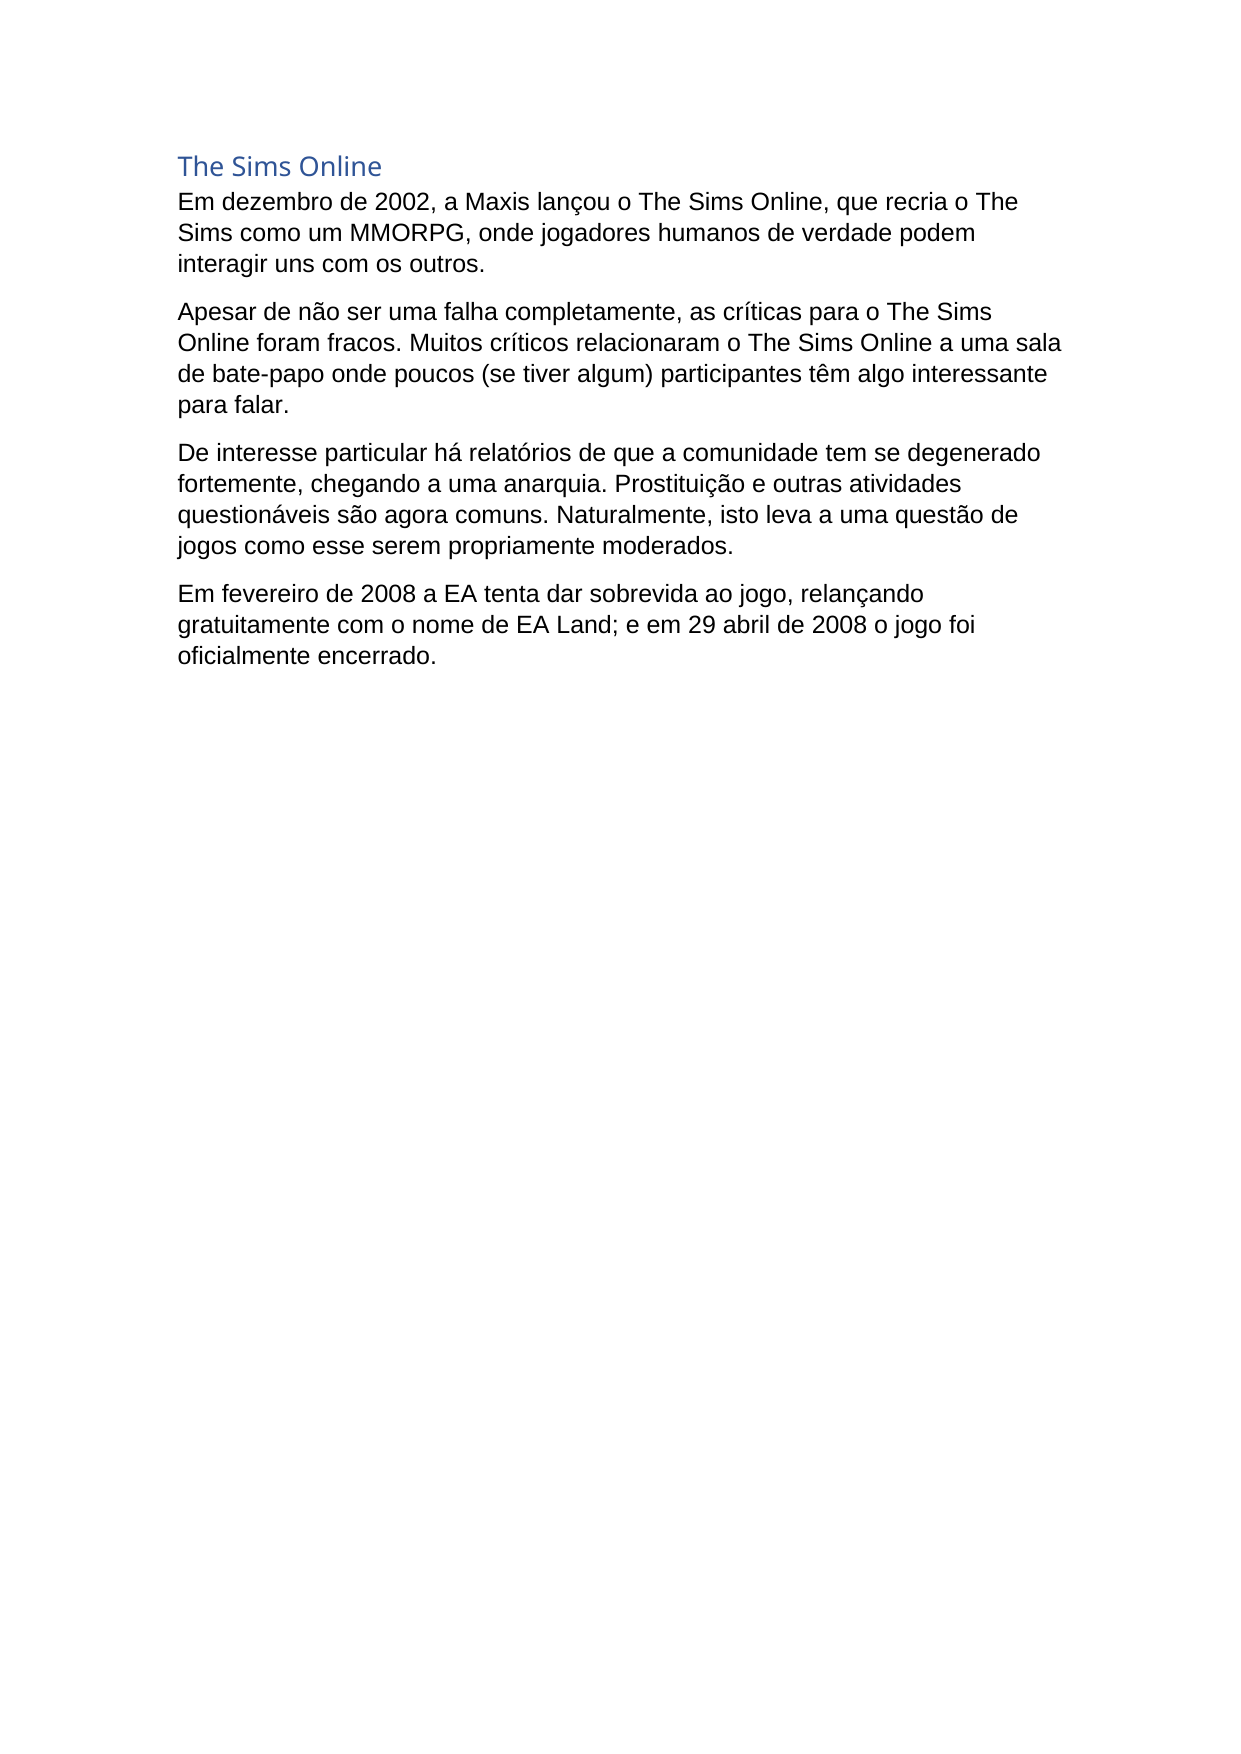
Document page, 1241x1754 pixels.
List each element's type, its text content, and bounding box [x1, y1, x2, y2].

text Apesar de não ser uma falha completamente, as críticas para o The Sims Online foram fracos. Muitos críticos relacionaram o The Sims Online a uma sala de bate-papo onde poucos (se tiver algum) participantes têm algo interessante para falar. [177, 297, 1063, 419]
text Em dezembro de 2002, a Maxis lançou o The Sims Online, que recria o The Sims como um MMORPG, onde jogadores humanos de verdade podem interagir uns com os outros. [177, 187, 1063, 278]
subtitle The Sims Online [177, 148, 1063, 184]
text Em fevereiro de 2008 a EA tenta dar sobrevida ao jogo, relançando gratuitamente com o nome de EA Land; e em 29 abril de 2008 o jogo foi oficialmente encerrado. [177, 579, 1063, 670]
text De interesse particular há relatórios de que a comunidade tem se degenerado fortemente, chegando a uma anarquia. Prostituição e outras atividades questionáveis são agora comuns. Naturalmente, isto leva a uma questão de jogos como esse serem propriamente moderados. [177, 438, 1063, 560]
